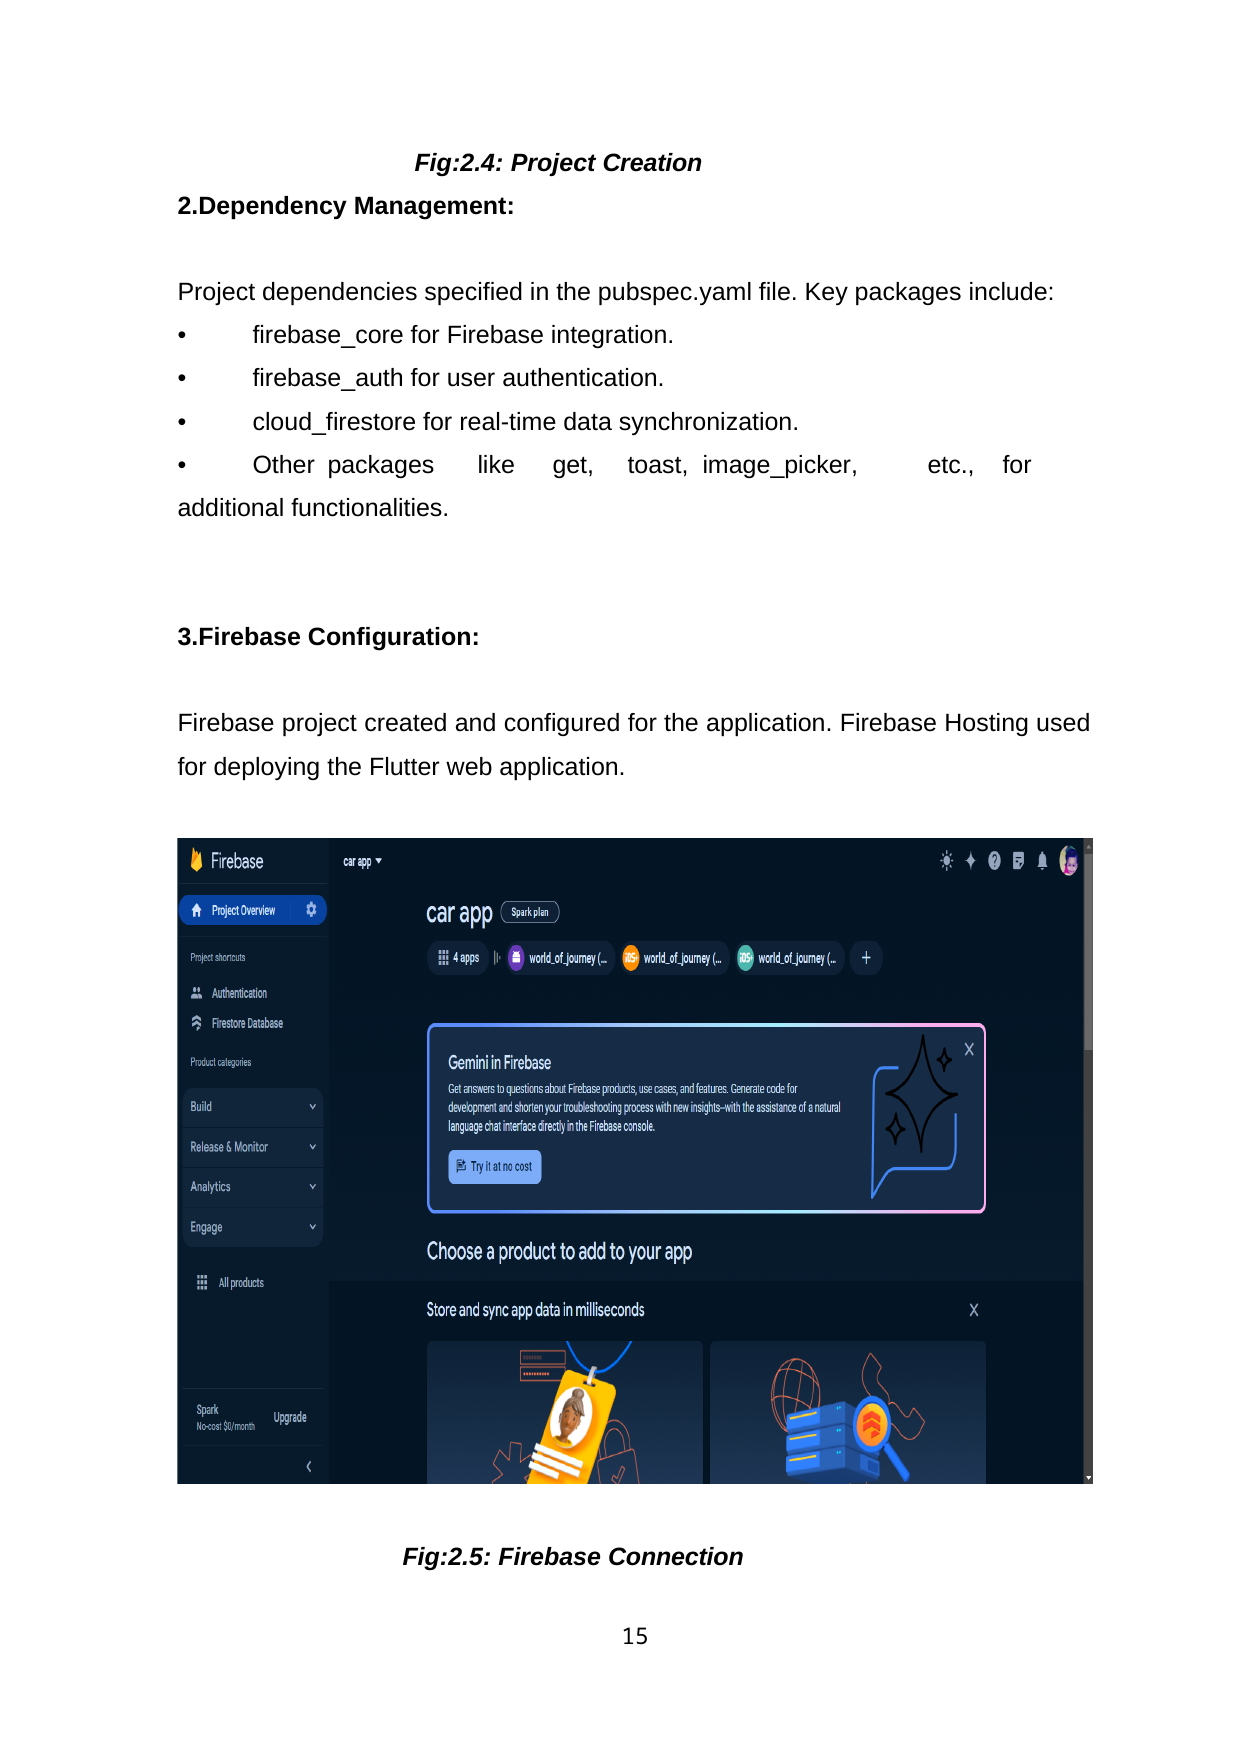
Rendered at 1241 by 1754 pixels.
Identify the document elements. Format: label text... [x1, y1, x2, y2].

picture [177, 837, 1093, 1484]
text • firebase_auth for user authentication. [177, 363, 1092, 392]
text Fig:2.4: Project Creation [248, 148, 1027, 176]
text Fig:2.5: Firebase Connection [327, 1542, 1092, 1571]
text • Other packages like get, toast, image_picker, etc., for additional functionalities. [177, 449, 1092, 521]
text • firebase_core for Firebase integration. [177, 320, 1092, 349]
text 2.Dependency Management: [177, 191, 1092, 219]
text • cloud_firestore for real-time data synchronization. [177, 406, 1092, 435]
text 3.Firebase Configuration: [177, 622, 1092, 651]
text Project dependencies specified in the pubspec.yaml file. Key packages include: [177, 277, 1092, 306]
text Firebase project created and configured for the application. Firebase Hosting used for deploying the Flutter web application. [177, 708, 1092, 780]
